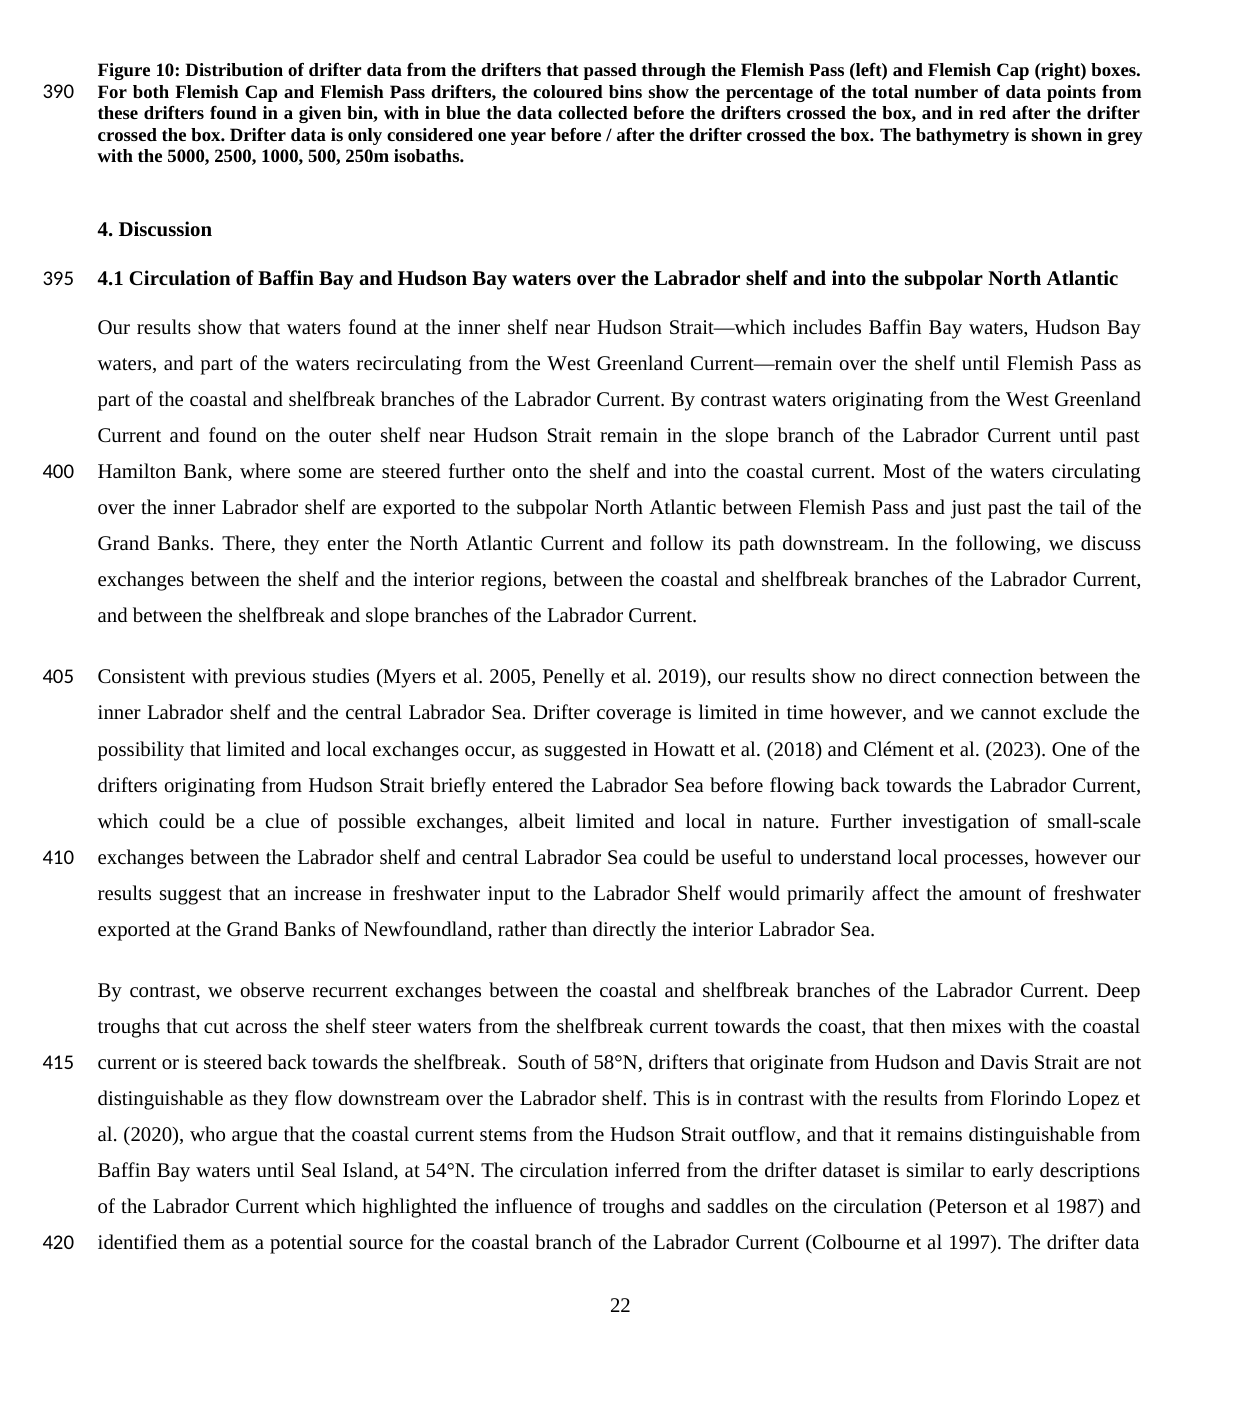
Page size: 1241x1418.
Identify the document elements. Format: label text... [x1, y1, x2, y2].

subtitle 4. Discussion [97, 217, 1143, 241]
text Figure 10: Distribution of drifter data from the drifters that passed through the Flemish Pass (left) and Flemish Cap (right) boxes. For both Flemish Cap and Flemish Pass drifters, the coloured bins show the percentage of the total number of data points from these drifters found in a given bin, with in blue the data collected before the drifters crossed the box, and in red after the drifter crossed the box. Drifter data is only considered one year before / after the drifter crossed the box. The bathymetry is shown in grey with the 5000, 2500, 1000, 500, 250m isobaths. [97, 59, 1143, 167]
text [97, 978, 1143, 1254]
text Consistent with previous studies (Myers et al. 2005, Penelly et al. 2019), our results show no direct connection between the inner Labrador shelf and the central Labrador Sea. Drifter coverage is limited in time however, and we cannot exclude the possibility that limited and local exchanges occur, as suggested in Howatt et al. (2018) and Clément et al. (2023). One of the drifters originating from Hudson Strait briefly entered the Labrador Sea before flowing back towards the Labrador Current, which could be a clue of possible exchanges, albeit limited and local in nature. Further investigation of small-scale exchanges between the Labrador shelf and central Labrador Sea could be useful to understand local processes, however our results suggest that an increase in freshwater input to the Labrador Shelf would primarily affect the amount of freshwater exported at the Grand Banks of Newfoundland, rather than directly the interior Labrador Sea. [97, 664, 1143, 941]
text Our results show that waters found at the inner shelf near Hudson Strait—which includes Baffin Bay waters, Hudson Bay waters, and part of the waters recirculating from the West Greenland Current—remain over the shelf until Flemish Pass as part of the coastal and shelfbreak branches of the Labrador Current. By contrast waters originating from the West Greenland Current and found on the outer shelf near Hudson Strait remain in the slope branch of the Labrador Current until past Hamilton Bank, where some are steered further onto the shelf and into the coastal current. Most of the waters circulating over the inner Labrador shelf are exported to the subpolar North Atlantic between Flemish Pass and just past the tail of the Grand Banks. There, they enter the North Atlantic Current and follow its path downstream. In the following, we discuss exchanges between the shelf and the interior regions, between the coastal and shelfbreak branches of the Labrador Current, and between the shelfbreak and slope branches of the Labrador Current. [97, 315, 1143, 627]
subtitle 4.1 Circulation of Baffin Bay and Hudson Bay waters over the Labrador shelf and into the subpolar North Atlantic [97, 266, 1143, 290]
